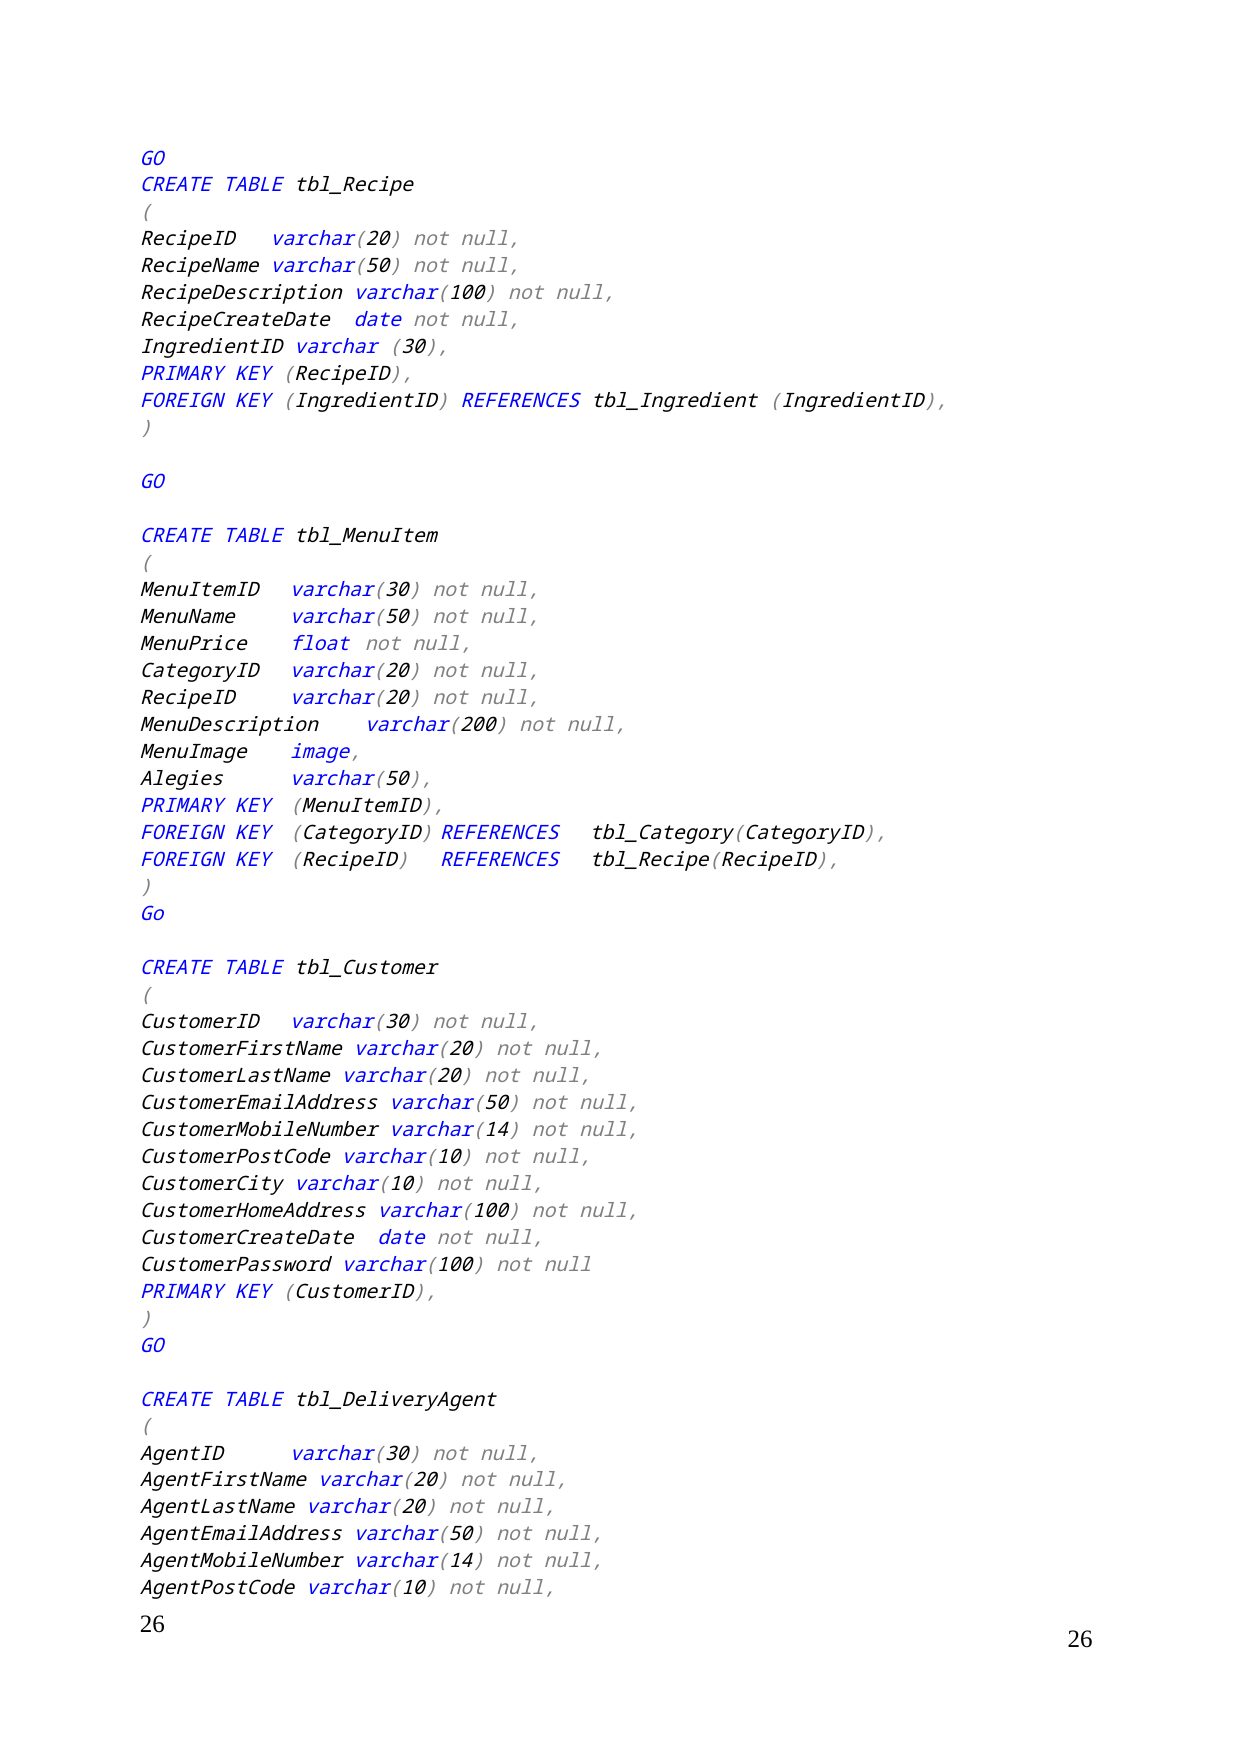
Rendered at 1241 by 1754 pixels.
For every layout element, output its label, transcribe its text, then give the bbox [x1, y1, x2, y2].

text RecipeID varchar(20) not null, [139, 225, 1176, 252]
text CREATE TABLE tbl_DeliveryAgent [139, 1385, 1176, 1412]
text RecipeDescription varchar(100) not null, [139, 279, 1176, 306]
text AgentMobileNumber varchar(14) not null, [139, 1547, 1176, 1574]
text ) [139, 413, 1176, 441]
text CREATE TABLE tbl_MenuItem [139, 521, 1176, 548]
text ) [139, 872, 1176, 899]
text ( [139, 980, 1176, 1007]
text IngredientID varchar (30), [139, 333, 1176, 359]
text GO [139, 144, 1176, 171]
text MenuPrice float not null, [139, 629, 1176, 656]
text CustomerPassword varchar(100) not null [139, 1250, 1176, 1277]
text CREATE TABLE tbl_Customer [139, 953, 1176, 980]
text GO [139, 1331, 1176, 1358]
text CustomerCreateDate date not null, [139, 1223, 1176, 1250]
text CustomerPostCode varchar(10) not null, [139, 1142, 1176, 1169]
text AgentID varchar(30) not null, [139, 1439, 1176, 1466]
text CategoryID varchar(20) not null, [139, 656, 1176, 683]
text CustomerFirstName varchar(20) not null, [139, 1034, 1176, 1061]
text MenuImage image, [139, 737, 1176, 764]
text ( [139, 548, 1176, 575]
text MenuDescription varchar(200) not null, [139, 710, 1176, 737]
text RecipeName varchar(50) not null, [139, 252, 1176, 279]
text CustomerEmailAddress varchar(50) not null, [139, 1088, 1176, 1115]
text PRIMARY KEY (MenuItemID), [139, 791, 1176, 818]
text CREATE TABLE tbl_Recipe [139, 171, 1176, 198]
text AgentLastName varchar(20) not null, [139, 1493, 1176, 1520]
text Go [139, 899, 1176, 926]
text ( [139, 1412, 1176, 1439]
text CustomerHomeAddress varchar(100) not null, [139, 1196, 1176, 1223]
text CustomerMobileNumber varchar(14) not null, [139, 1115, 1176, 1142]
text PRIMARY KEY (CustomerID), [139, 1277, 1176, 1304]
text AgentFirstName varchar(20) not null, [139, 1466, 1176, 1493]
text PRIMARY KEY (RecipeID), [139, 359, 1176, 387]
text CustomerID varchar(30) not null, [139, 1007, 1176, 1034]
text RecipeCreateDate date not null, [139, 306, 1176, 333]
text GO [139, 467, 1176, 494]
text AgentEmailAddress varchar(50) not null, [139, 1520, 1176, 1547]
text FOREIGN KEY (IngredientID) REFERENCES tbl_Ingredient (IngredientID), [139, 387, 1176, 413]
text AgentPostCode varchar(10) not null, [139, 1574, 1176, 1601]
text ( [139, 198, 1176, 225]
text FOREIGN KEY (CategoryID) REFERENCES tbl_Category(CategoryID), [139, 818, 1176, 845]
text MenuItemID varchar(30) not null, [139, 575, 1176, 602]
text RecipeID varchar(20) not null, [139, 683, 1176, 710]
text ) [139, 1304, 1176, 1331]
text MenuName varchar(50) not null, [139, 602, 1176, 629]
text FOREIGN KEY (RecipeID) REFERENCES tbl_Recipe(RecipeID), [139, 845, 1176, 872]
text CustomerLastName varchar(20) not null, [139, 1061, 1176, 1088]
text CustomerCity varchar(10) not null, [139, 1169, 1176, 1196]
text Alegies varchar(50), [139, 764, 1176, 791]
